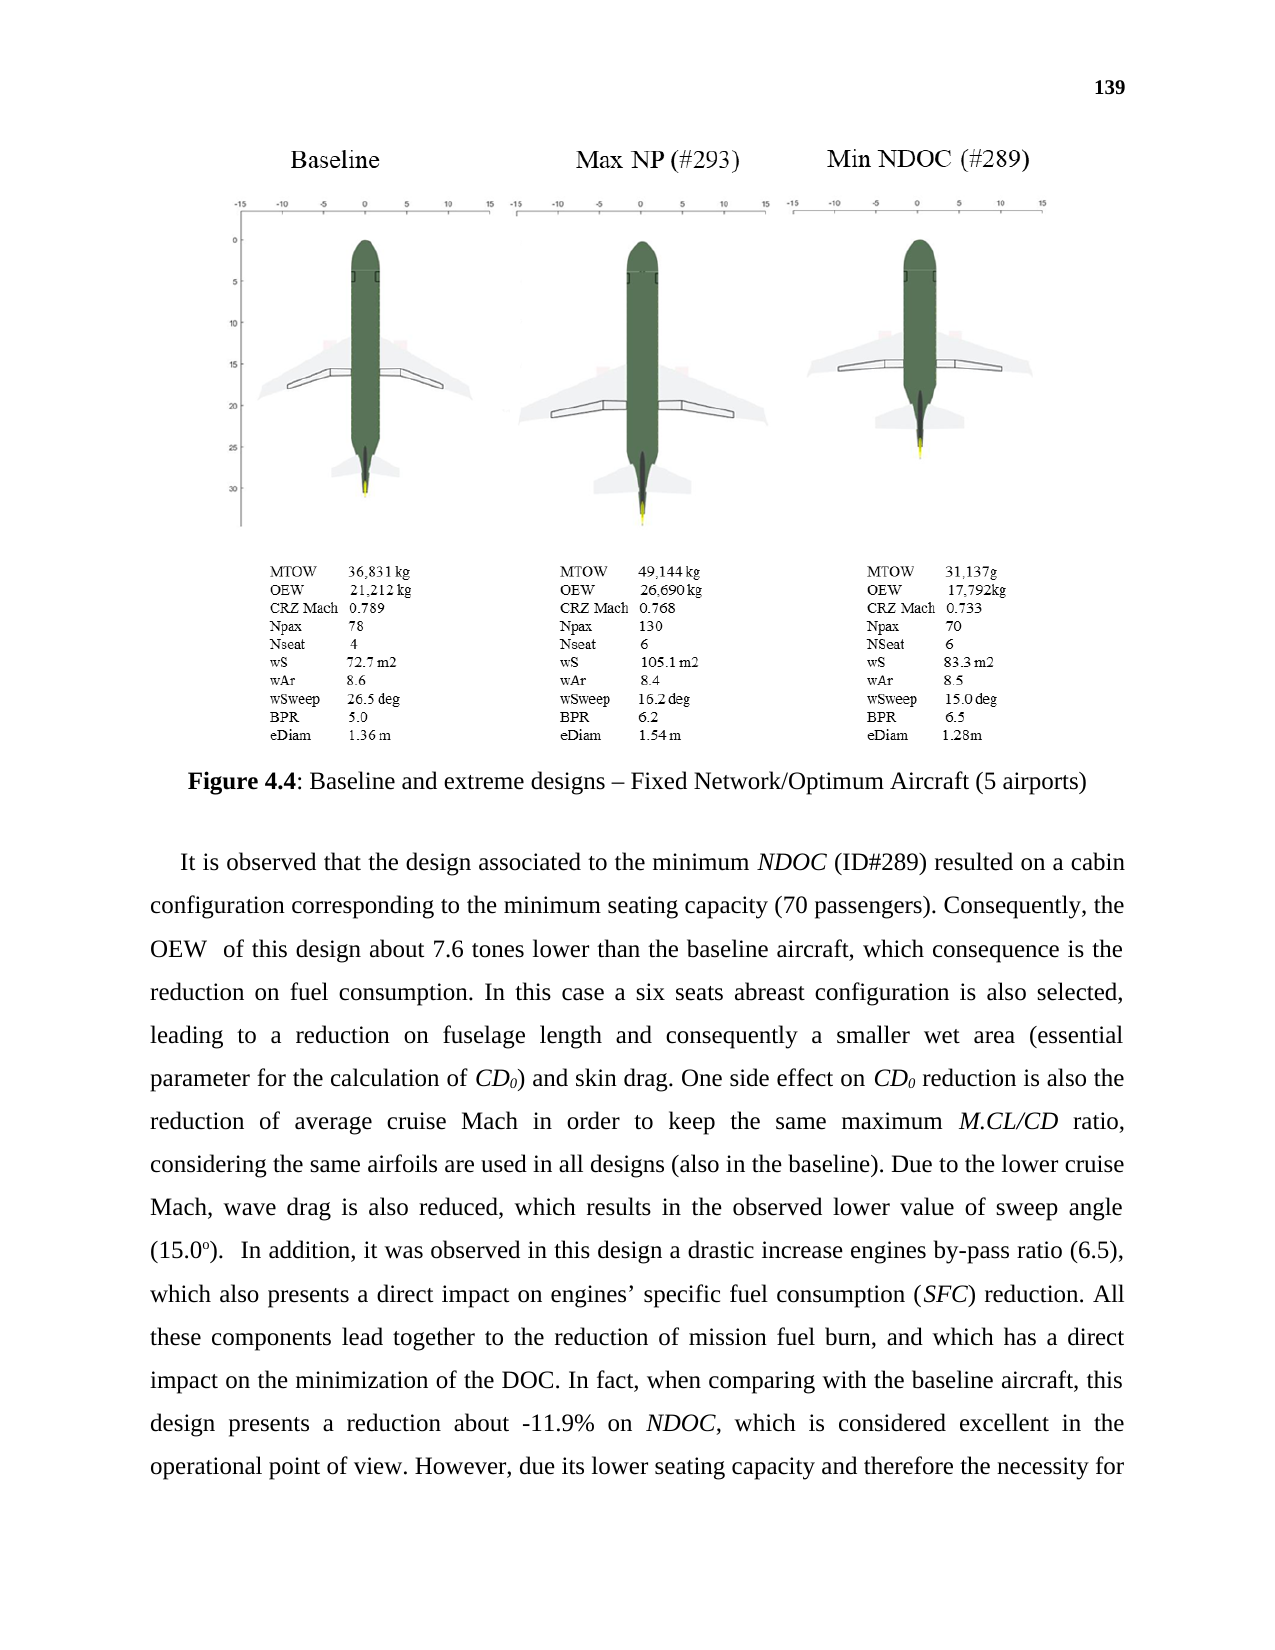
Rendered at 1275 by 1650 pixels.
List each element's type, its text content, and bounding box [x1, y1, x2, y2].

text Figure 4.4: Baseline and extreme designs – Fixed Network/Optimum Aircraft (5 airports) [150, 766, 1125, 794]
picture [223, 132, 1052, 754]
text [150, 847, 1125, 1480]
